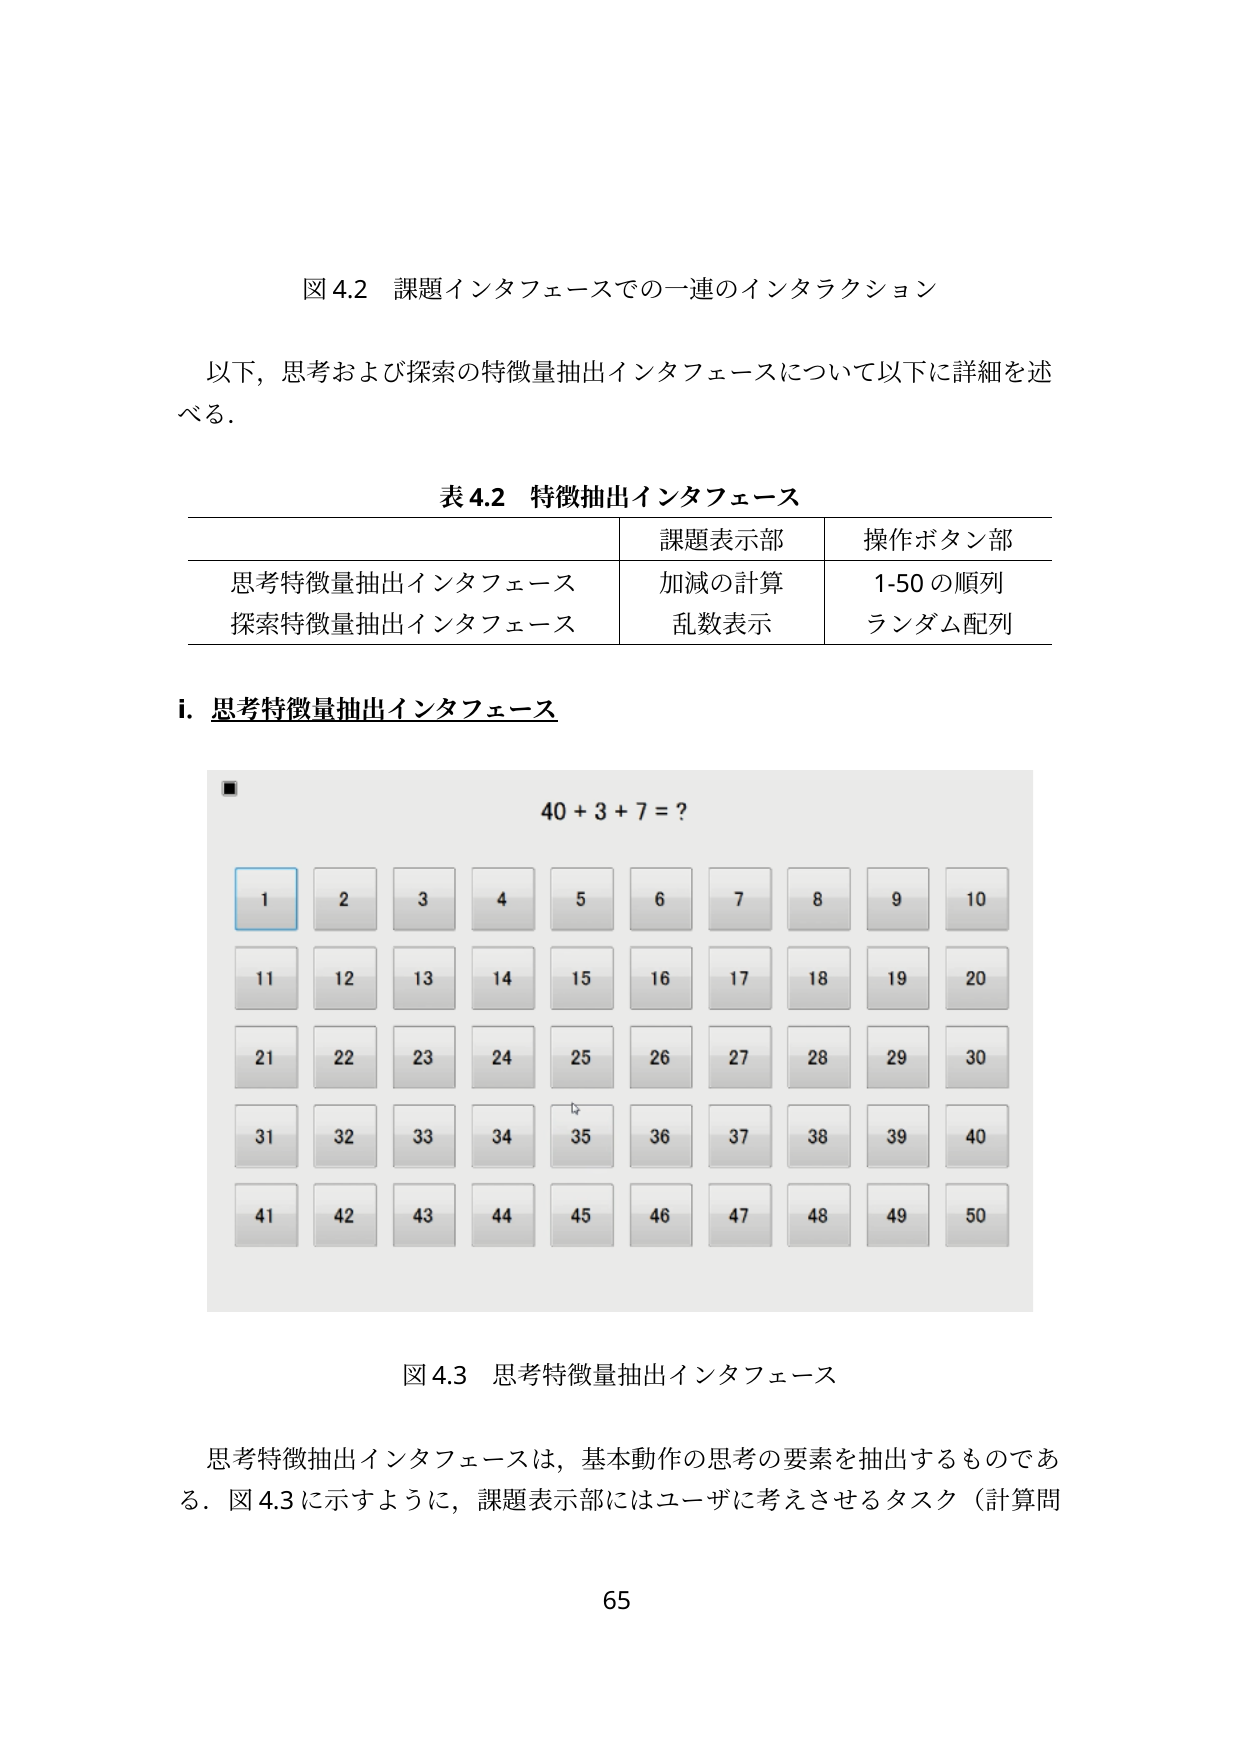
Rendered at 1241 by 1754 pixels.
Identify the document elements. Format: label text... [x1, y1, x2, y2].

table_header 操作ボタン部 [825, 518, 1052, 559]
text 以下，思考および探索の特徴量抽出インタフェースについて以下に詳細を述べる． [177, 350, 1063, 433]
table_header [188, 518, 619, 559]
table_cell 加減の計算 乱数表示 [620, 561, 824, 644]
text 図4.2 課題インタフェースでの一連のインタラクション [177, 267, 1063, 308]
table_cell 思考特徴量抽出インタフェース 探索特徴量抽出インタフェース [188, 561, 619, 644]
text 図4.3 思考特徴量抽出インタフェース [177, 1353, 1063, 1395]
text ⅰ．思考特徴量抽出インタフェース [177, 687, 1063, 728]
table_header 課題表示部 [620, 518, 824, 559]
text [177, 1437, 1063, 1520]
text 表4.2 特徴抽出インタフェース [177, 475, 1063, 517]
picture [207, 770, 1034, 1312]
table_cell 1-50の順列 ランダム配列 [825, 561, 1052, 644]
